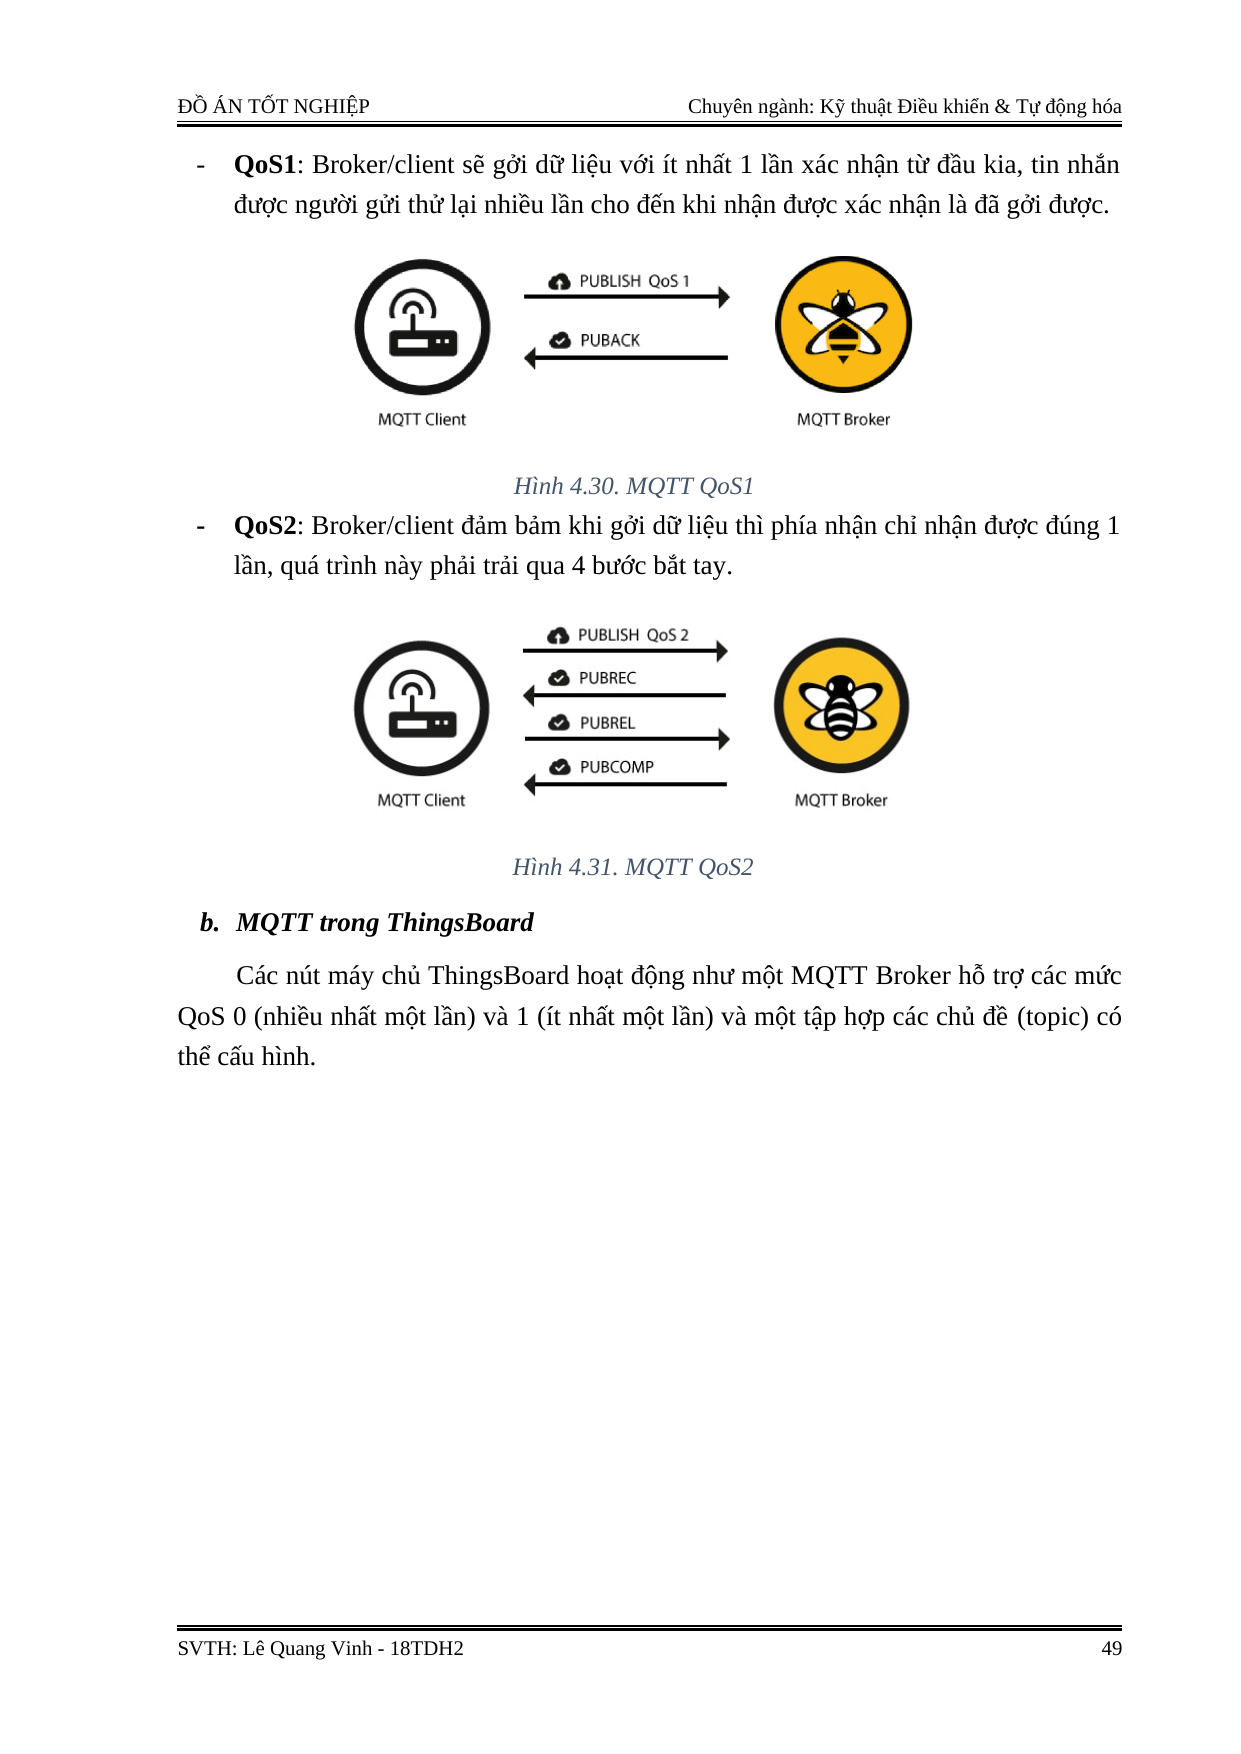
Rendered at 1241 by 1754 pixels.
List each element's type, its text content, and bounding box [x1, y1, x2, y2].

list QoS1: Broker/client sẽ gởi dữ liệu với ít nhất 1 lần xác nhận từ đầu kia, tin nhắn được người gửi thử lại nhiều lần cho đến khi nhận được xác nhận là đã gởi được. [196, 148, 1122, 219]
picture [310, 620, 956, 843]
text Các nút máy chủ ThingsBoard hoạt động như một MQTT Broker hỗ trợ các mức QoS 0 (nhiều nhất một lần) và 1 (ít nhất một lần) và một tập hợp các chủ đề (topic) có thể cấu hình. [177, 959, 1122, 1071]
picture [310, 245, 958, 462]
